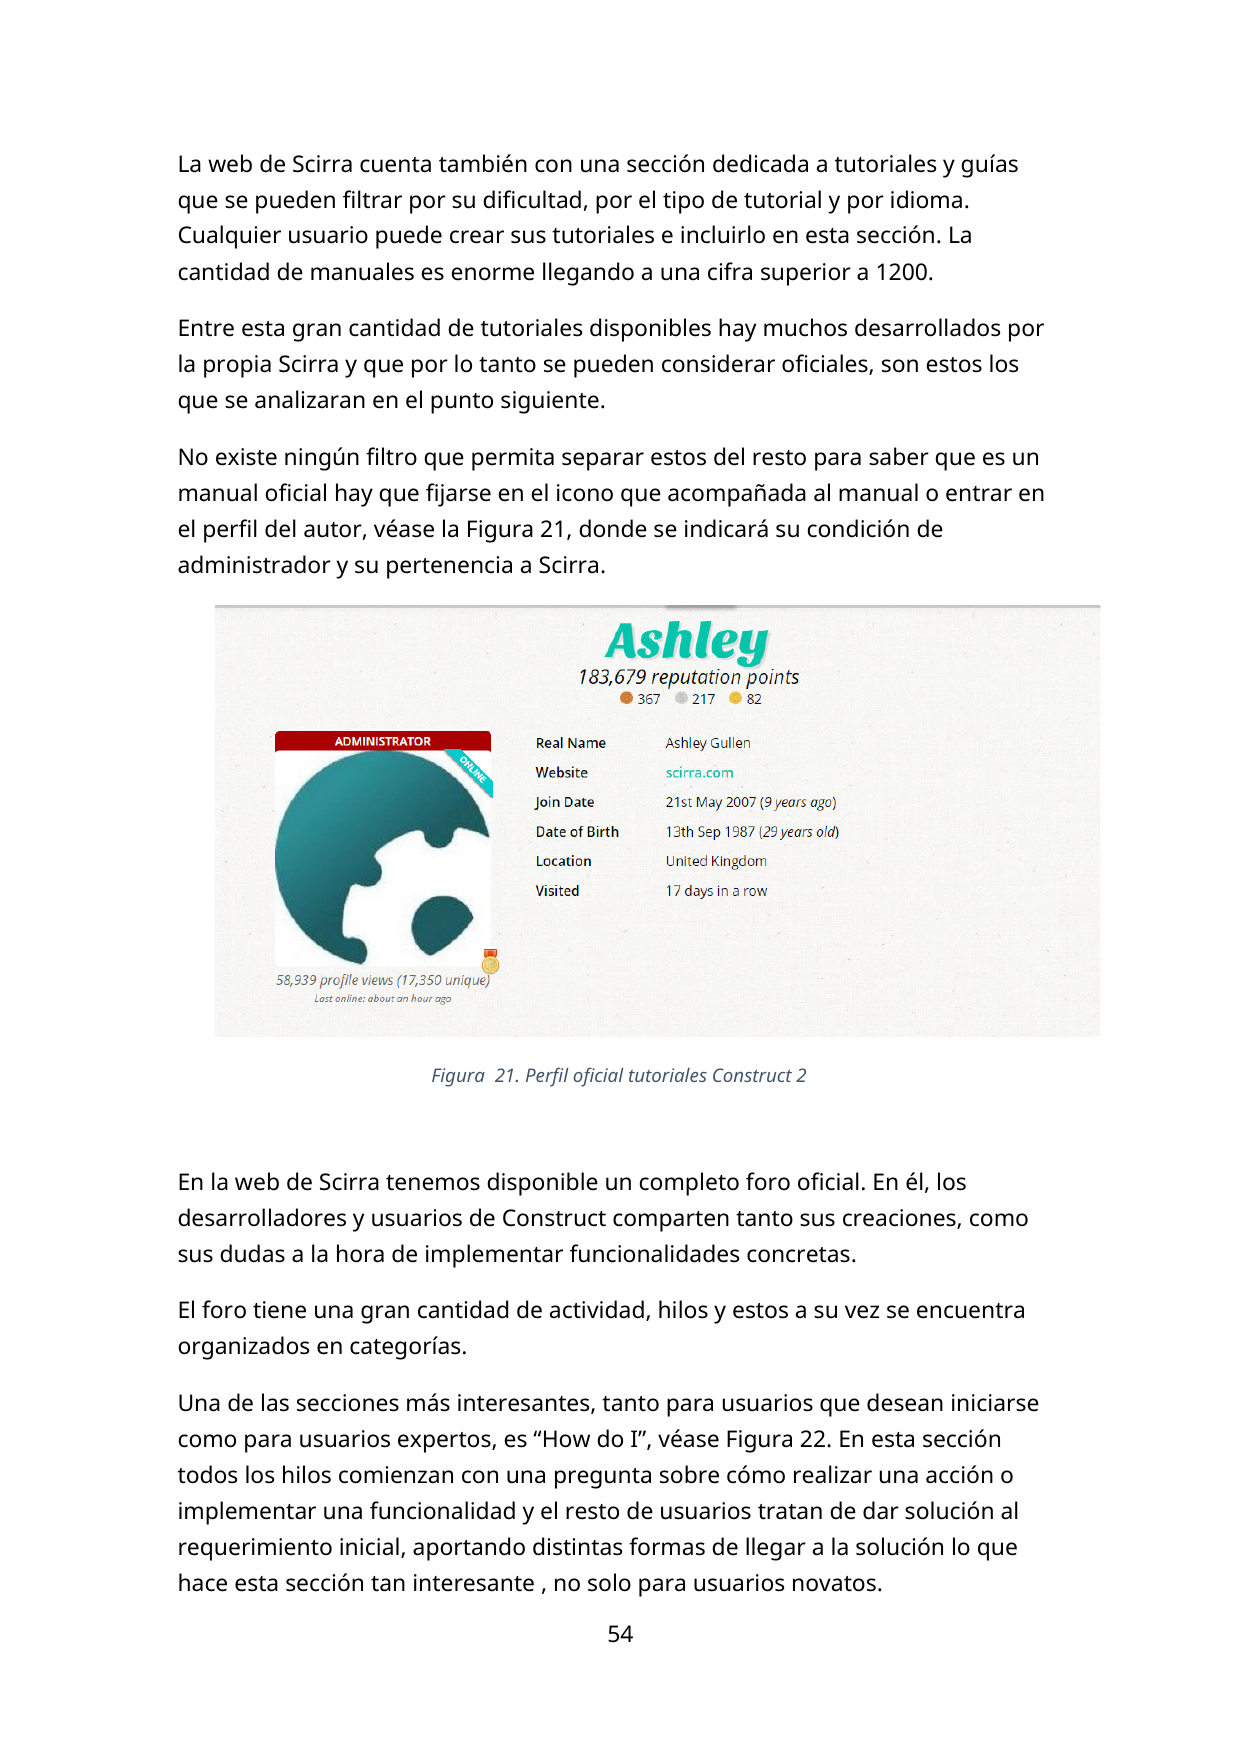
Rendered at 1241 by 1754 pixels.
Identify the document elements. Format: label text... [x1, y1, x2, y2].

text La web de Scirra cuenta también con una sección dedicada a tutoriales y guías que se pueden filtrar por su dificultad, por el tipo de tutorial y por idioma. Cualquier usuario puede crear sus tutoriales e incluirlo en esta sección. La cantidad de manuales es enorme llegando a una cifra superior a 1200. [177, 148, 1063, 287]
text No existe ningún filtro que permita separar estos del resto para saber que es un manual oficial hay que fijarse en el icono que acompañada al manual o entrar en el perfil del autor, véase la Figura 21, donde se indicará su condición de administrador y su pertenencia a Scirra. [177, 441, 1063, 580]
picture [214, 605, 1101, 1037]
text En la web de Scirra tenemos disponible un completo foro oficial. En él, los desarrolladores y usuarios de Construct comparten tanto sus creaciones, como sus dudas a la hora de implementar funcionalidades concretas. [177, 1166, 1063, 1269]
text El foro tiene una gran cantidad de actividad, hilos y estos a su vez se encuentra organizados en categorías. [177, 1294, 1063, 1361]
text Entre esta gran cantidad de tutoriales disponibles hay muchos desarrollados por la propia Scirra y que por lo tanto se pueden considerar oficiales, son estos los que se analizaran en el punto siguiente. [177, 312, 1063, 415]
text Una de las secciones más interesantes, tanto para usuarios que desean iniciarse como para usuarios expertos, es “How do I”, véase Figura 22. En esta sección todos los hilos comienzan con una pregunta sobre cómo realizar una acción o implementar una funcionalidad y el resto de usuarios tratan de dar solución al requerimiento inicial, aportando distintas formas de llegar a la solución lo que hace esta sección tan interesante , no solo para usuarios novatos. [177, 1387, 1063, 1598]
